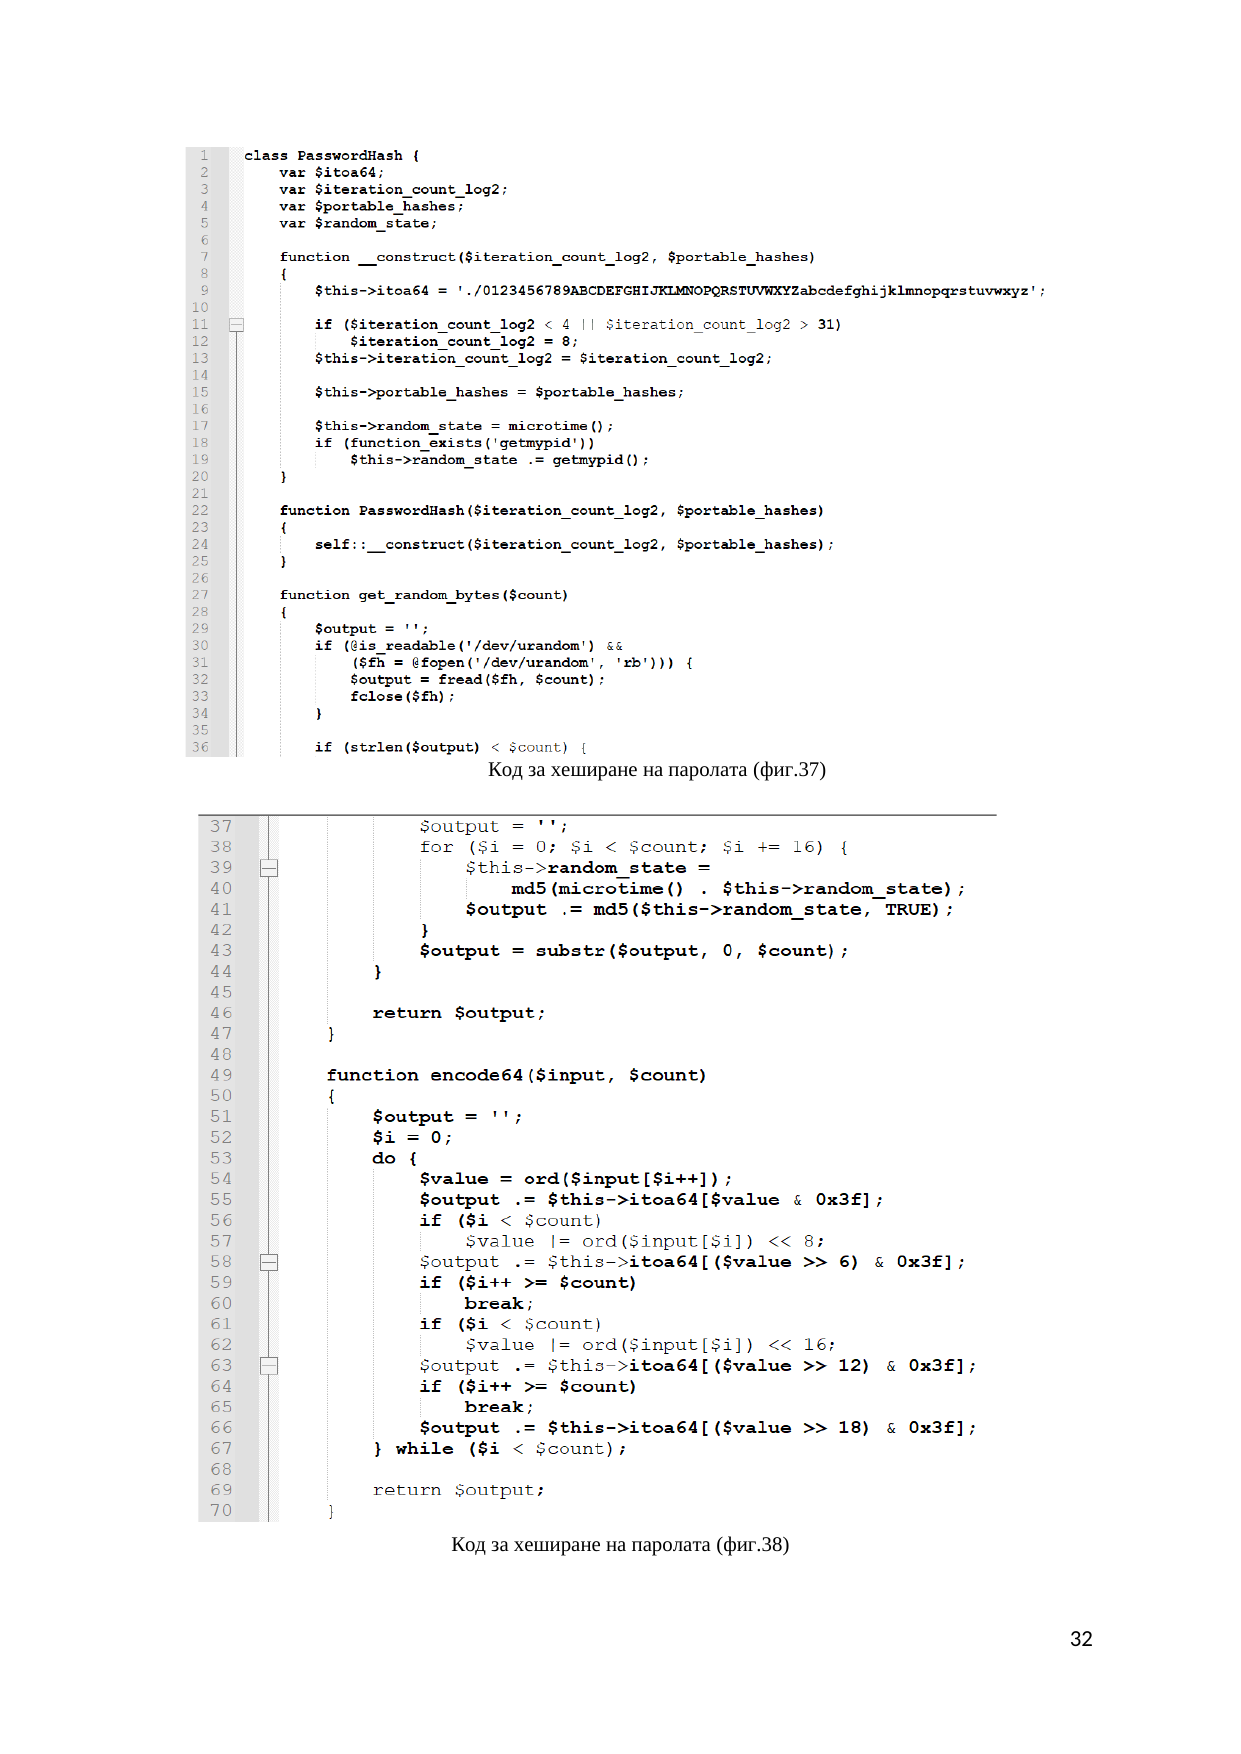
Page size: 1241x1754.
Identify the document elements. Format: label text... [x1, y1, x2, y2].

text Код за хеширане на паролата (фиг.38) [148, 1532, 1093, 1556]
picture [198, 814, 997, 1522]
picture [185, 147, 1055, 757]
